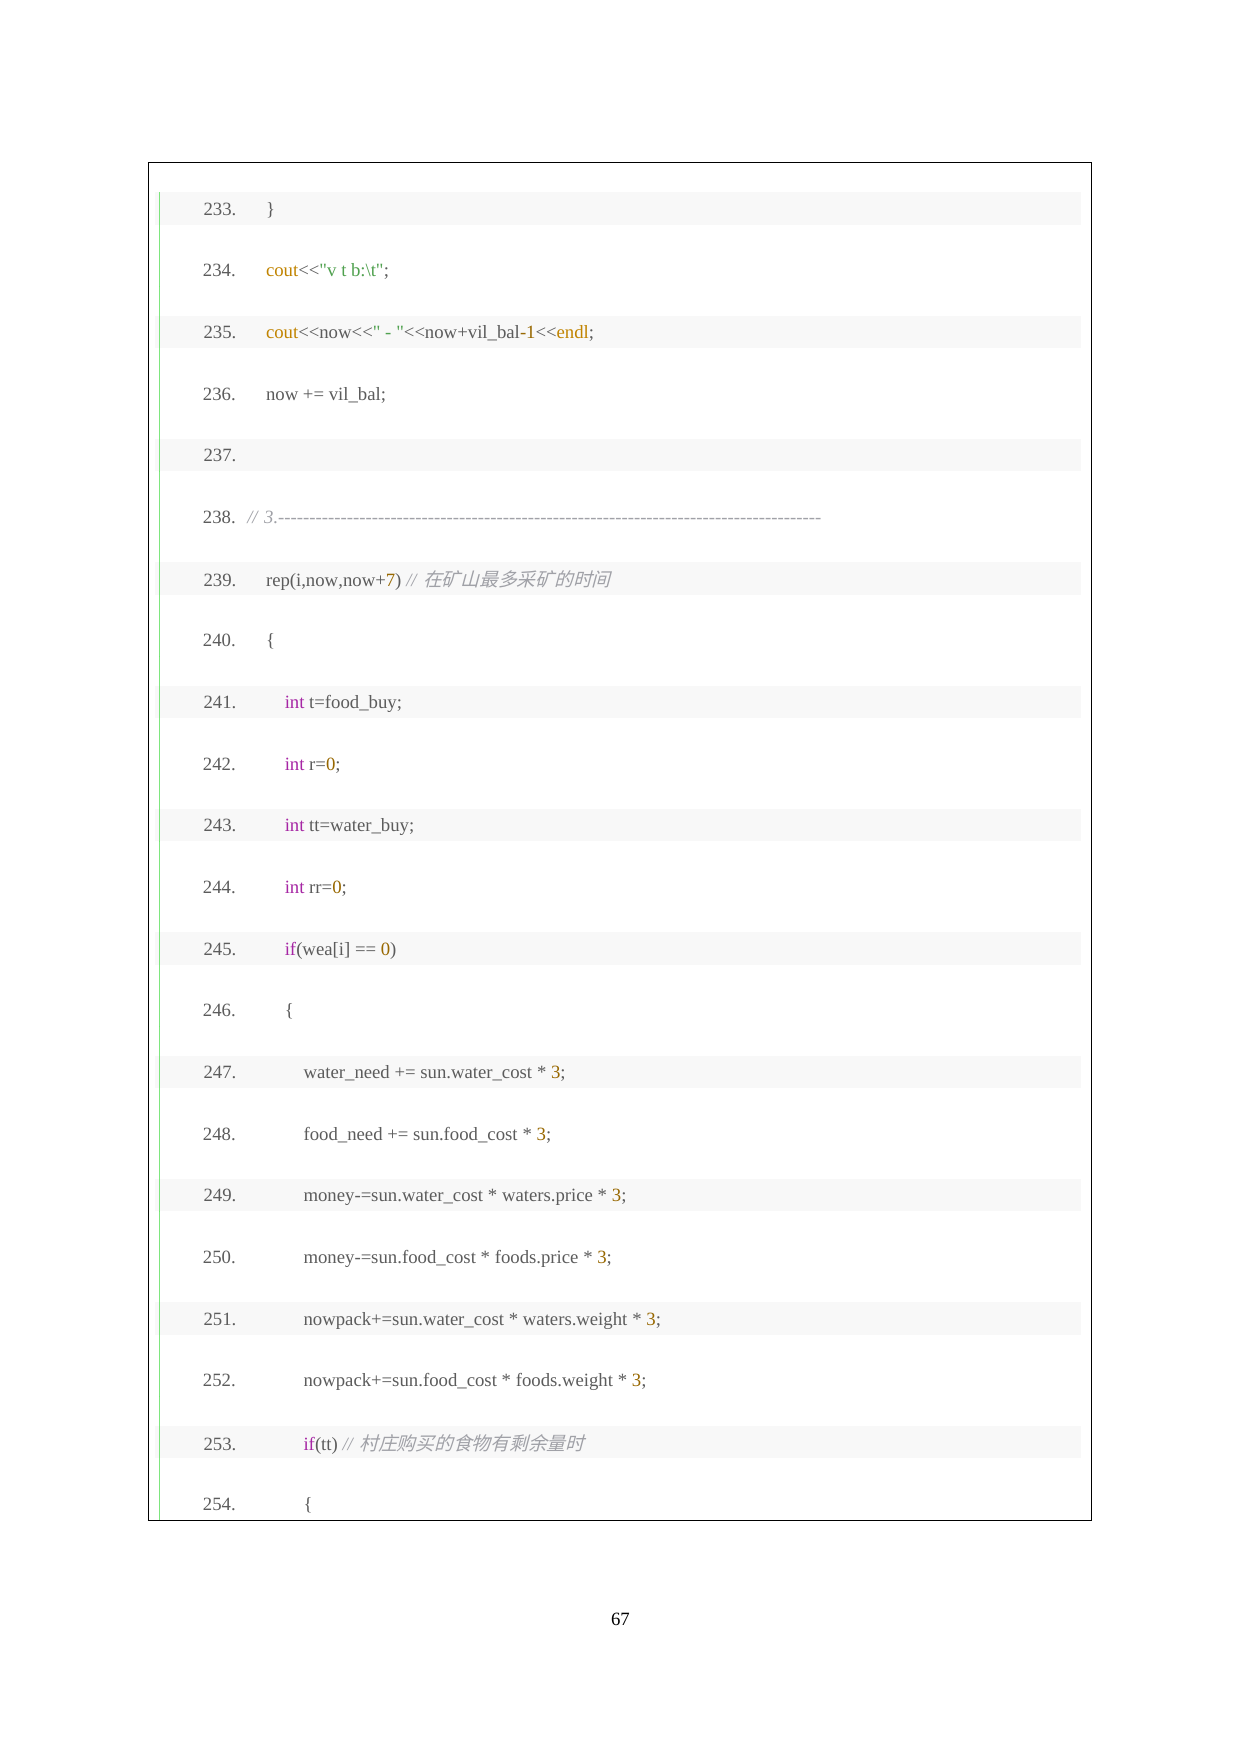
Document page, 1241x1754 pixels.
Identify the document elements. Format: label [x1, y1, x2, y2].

table_cell [149, 163, 1091, 1520]
